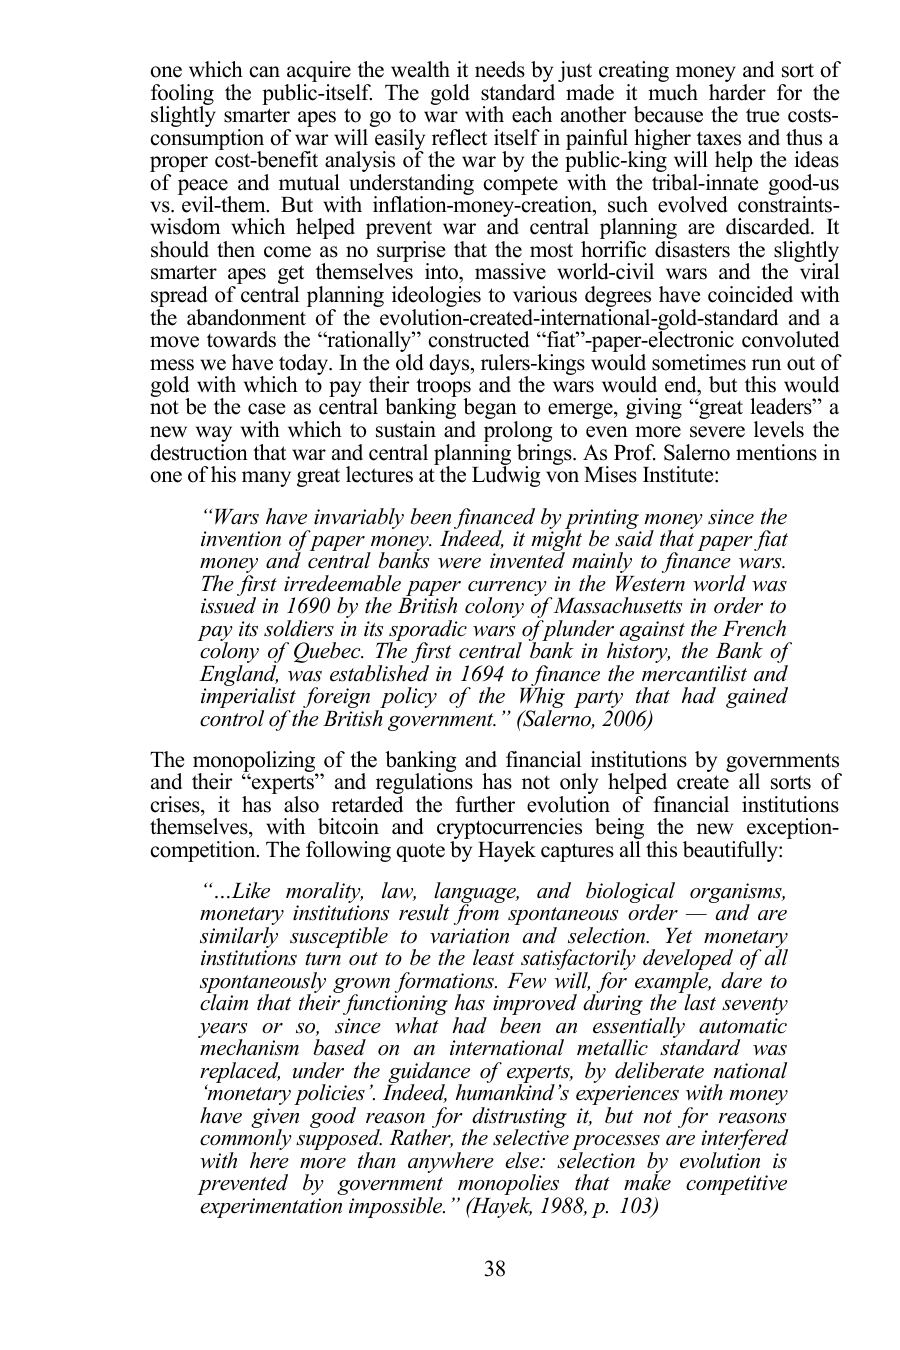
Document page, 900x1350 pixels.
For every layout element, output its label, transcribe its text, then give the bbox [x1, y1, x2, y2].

text “…Like morality, law, language, and biological organisms, monetary institutions result from spontaneous order — and are similarly susceptible to variation and selection. Yet monetary institutions turn out to be the least satisfactorily developed of all spontaneously grown formations. Few will, for example, dare to claim that their functioning has improved during the last seventy years or so, since what had been an essentially automatic mechanism based on an international metallic standard was replaced, under the guidance of experts, by deliberate national ‘monetary policies’. Indeed, humankind’s experiences with money have given good reason for distrusting it, but not for reasons commonly supposed. Rather, the selective processes are interfered with here more than anywhere else: selection by evolution is prevented by government monopolies that make competitive experimentation impossible.” (Hayek, 1988, p. 103) [200, 881, 790, 1218]
text “Wars have invariably been financed by printing money since the invention of paper money. Indeed, it might be said that paper fiat money and central banks were invented mainly to finance wars. The first irredeemable paper currency in the Western world was issued in 1690 by the British colony of Massachusetts in order to pay its soldiers in its sporadic wars of plunder against the French colony of Quebec. The first central bank in history, the Bank of England, was established in 1694 to finance the mercantilist and imperialist foreign policy of the Whig party that had gained control of the British government.” (Salerno, 2006) [200, 506, 790, 731]
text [150, 60, 840, 487]
text The monopolizing of the banking and financial institutions by governments and their “experts” and regulations has not only helped create all sorts of crises, it has also retarded the further evolution of financial institutions themselves, with bitcoin and cryptocurrencies being the new exception-competition. The following quote by Hayek captures all this beautifully: [150, 750, 840, 862]
